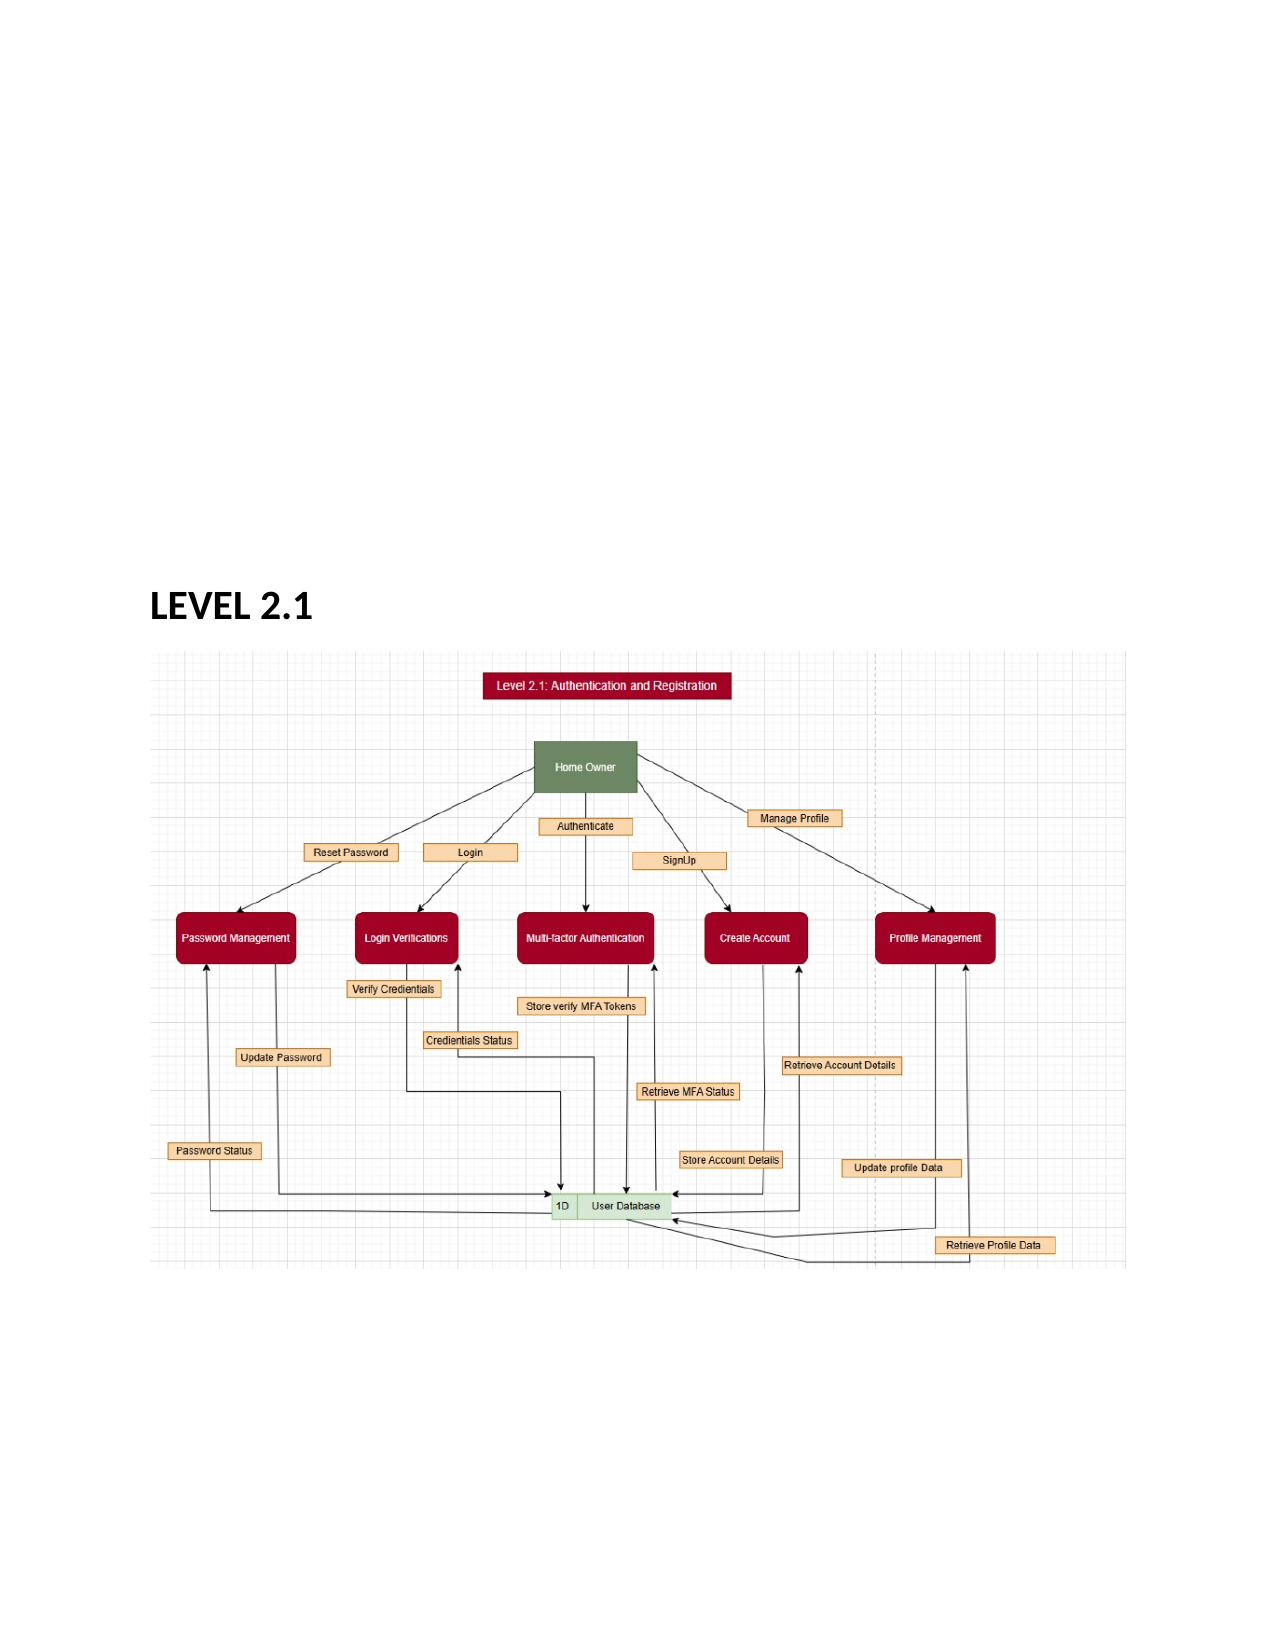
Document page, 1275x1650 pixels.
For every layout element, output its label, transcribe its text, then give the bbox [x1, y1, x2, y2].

picture [150, 651, 1125, 1269]
text LEVEL 2.1 [150, 579, 1125, 630]
